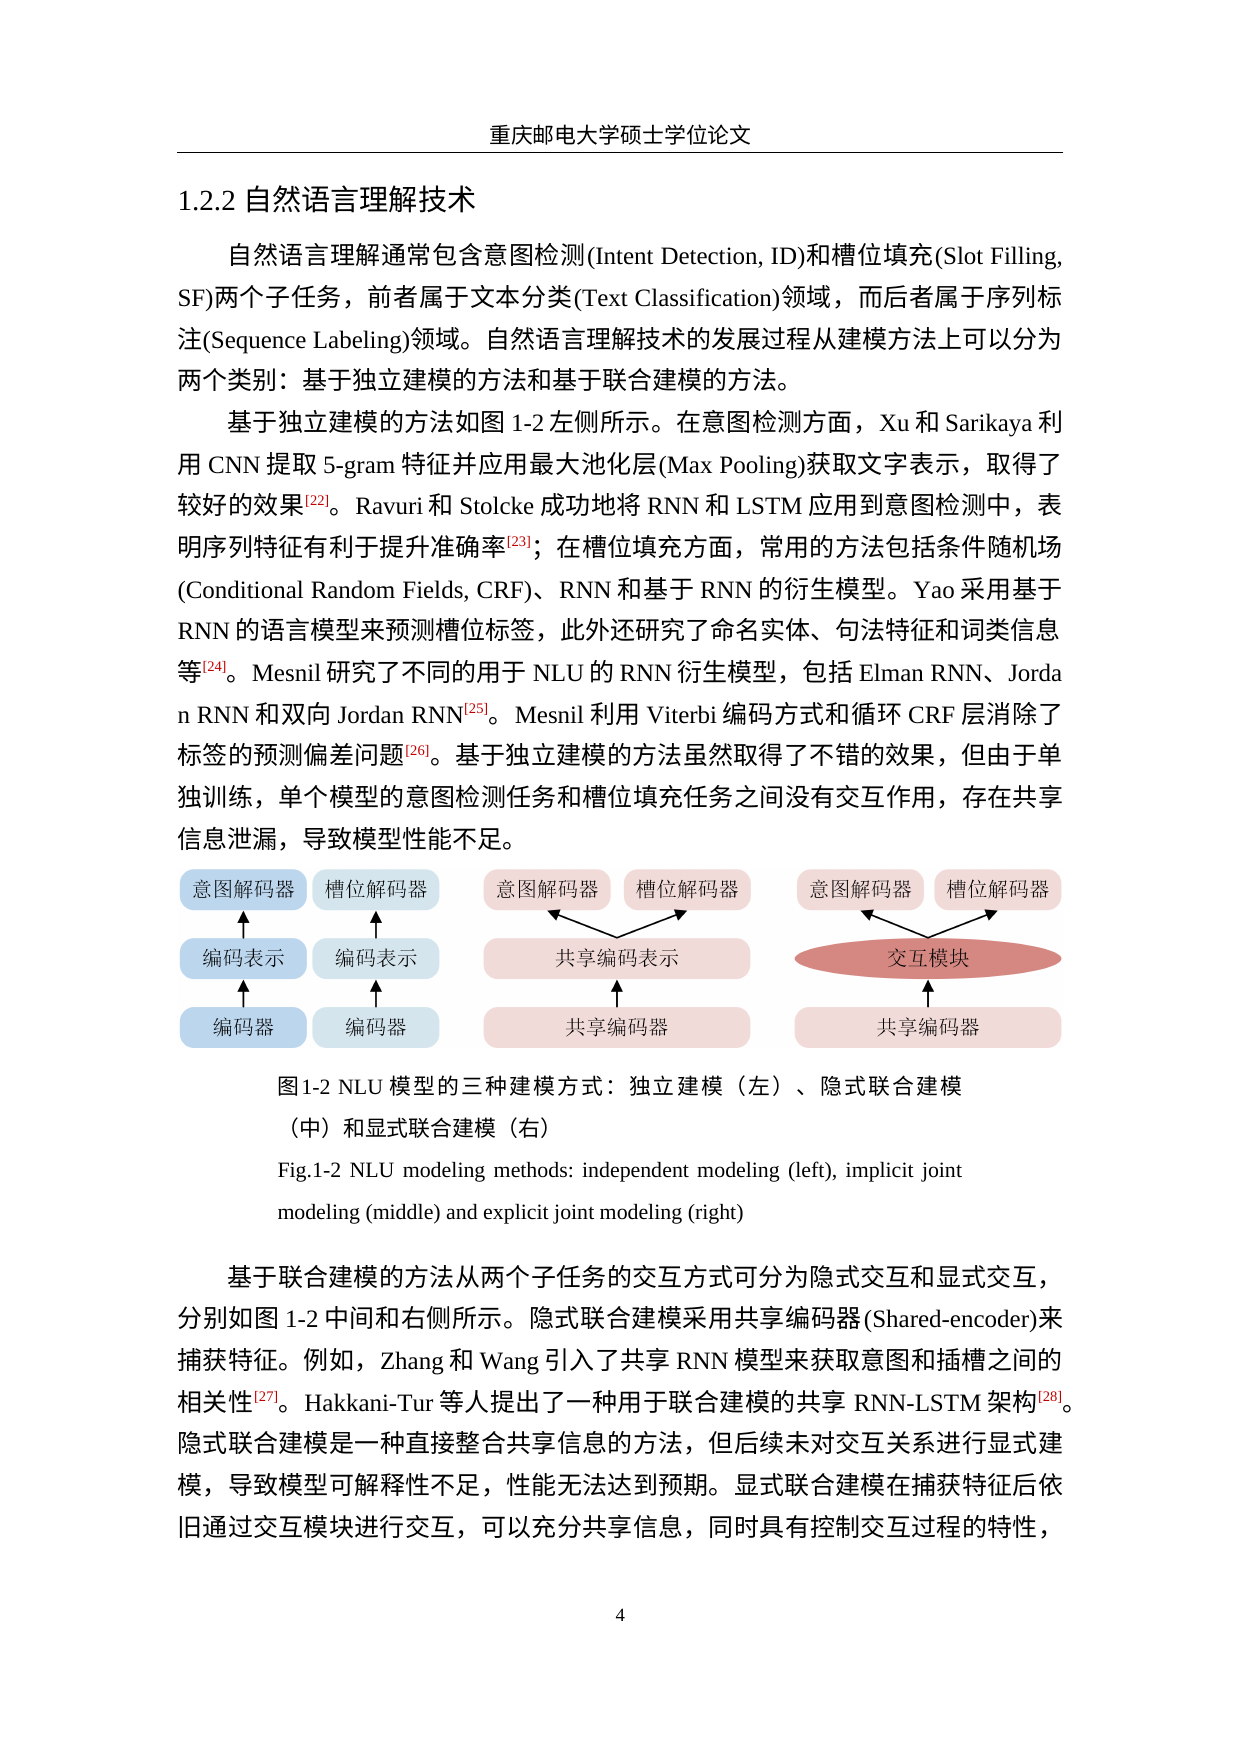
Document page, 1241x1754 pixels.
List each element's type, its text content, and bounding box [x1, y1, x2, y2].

text Fig.1-2 NLU modeling methods: independent modeling (left), implicit joint modeling (middle) and explicit joint modeling (right) [277, 1144, 963, 1228]
subtitle 自然语言理解技术 [177, 177, 1063, 219]
text 基于独立建模的方法如图1-2左侧所示。在意图检测方面，Xu和Sarikaya利用CNN提取5-gram特征并应用最大池化层(Max Pooling)获取文字表示，取得了较好的效果[22]。Ravuri和Stolcke成功地将RNN和LSTM应用到意图检测中，表明序列特征有利于提升准确率[23]；在槽位填充方面，常用的方法包括条件随机场(Conditional Random Fields, CRF)、RNN和基于RNN的衍生模型。Yao采用基于RNN的语言模型来预测槽位标签，此外还研究了命名实体、句法特征和词类信息等[24]。Mesnil研究了不同的用于NLU的RNN衍生模型，包括Elman RNN、Jordan RNN和双向Jordan RNN[25]。Mesnil利用Viterbi编码方式和循环CRF层消除了标签的预测偏差问题[26]。基于独立建模的方法虽然取得了不错的效果，但由于单独训练，单个模型的意图检测任务和槽位填充任务之间没有交互作用，存在共享信息泄漏，导致模型性能不足。 [177, 398, 1063, 856]
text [177, 1253, 1063, 1544]
text 图1-2 NLU模型的三种建模方式：独立建模（左）、隐式联合建模（中）和显式联合建模（右） [277, 1061, 963, 1144]
picture [177, 868, 1063, 1049]
text 自然语言理解通常包含意图检测(Intent Detection, ID)和槽位填充(Slot Filling, SF)两个子任务，前者属于文本分类(Text Classification)领域，而后者属于序列标注(Sequence Labeling)领域。自然语言理解技术的发展过程从建模方法上可以分为两个类别：基于独立建模的方法和基于联合建模的方法。 [177, 231, 1063, 398]
